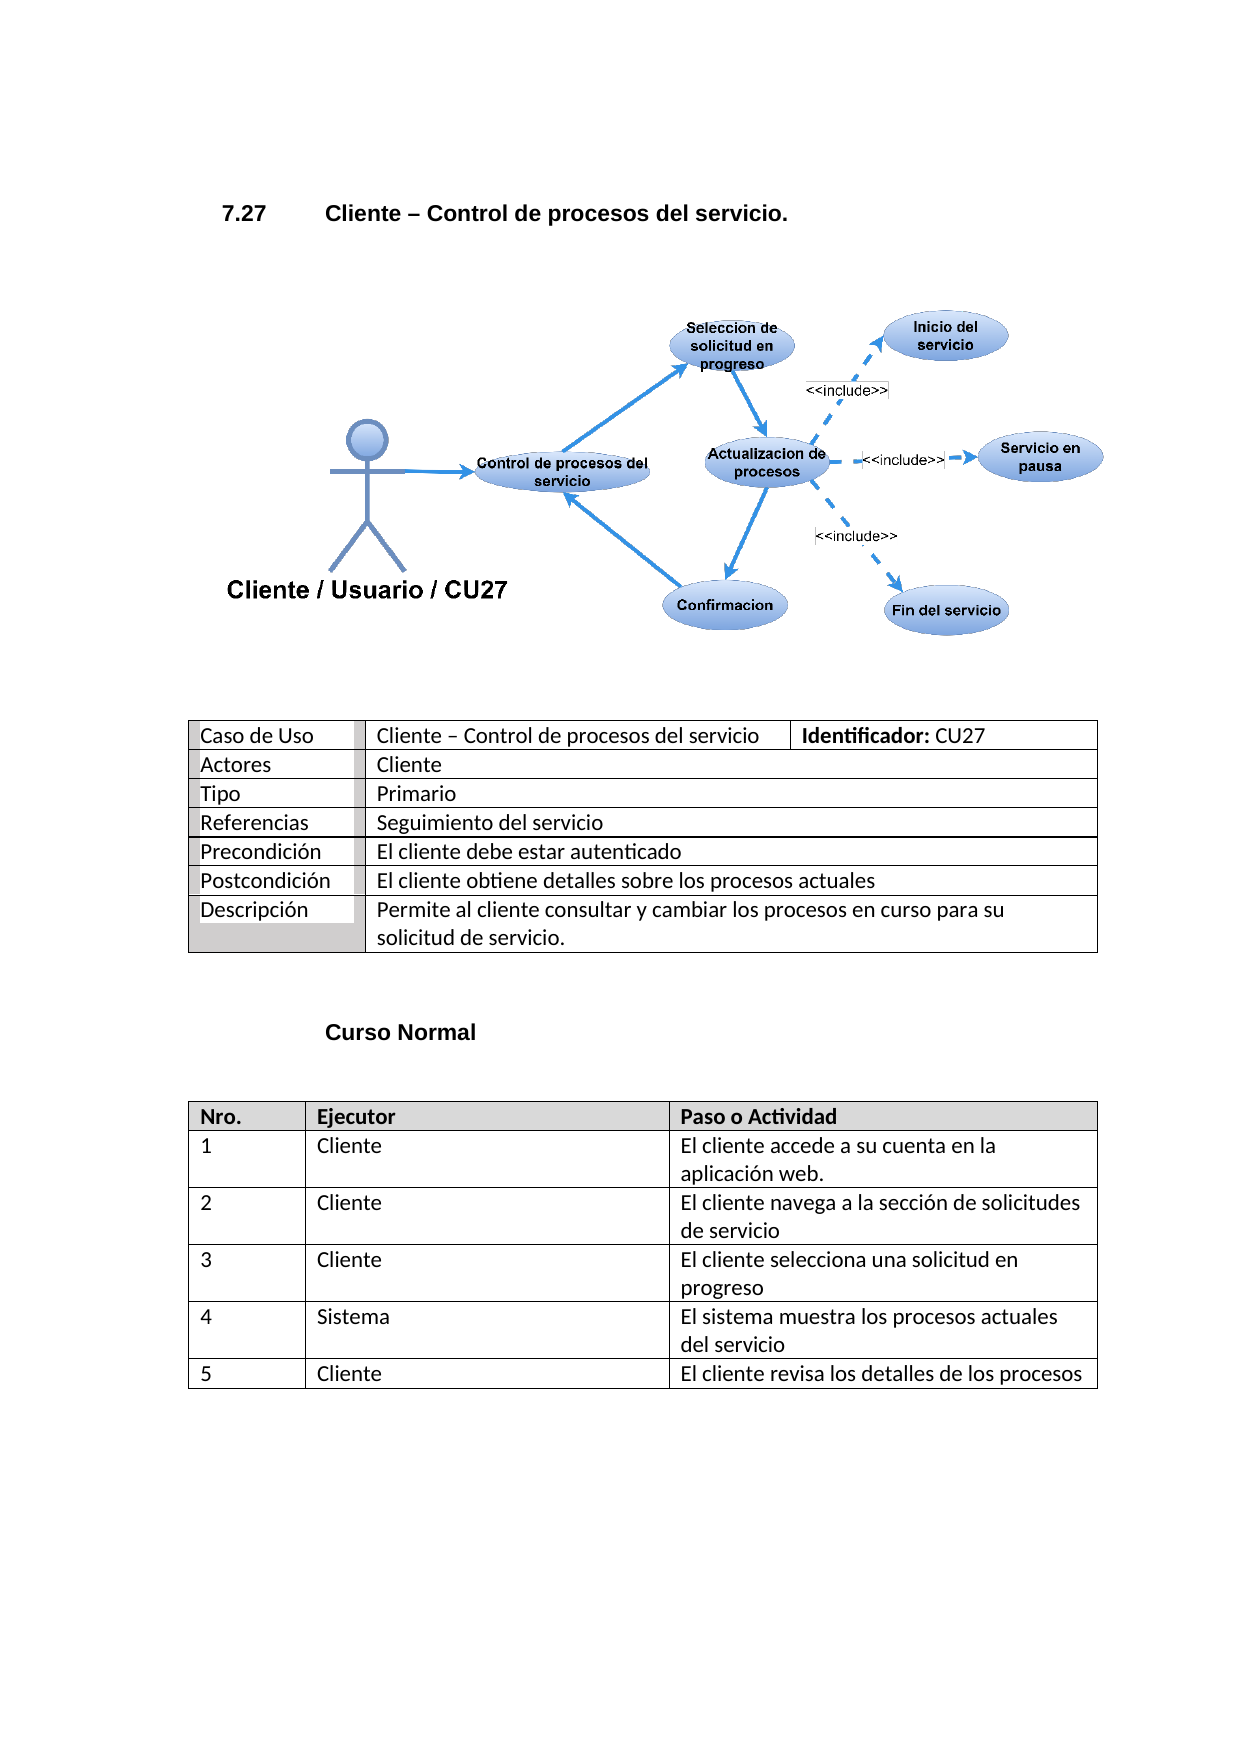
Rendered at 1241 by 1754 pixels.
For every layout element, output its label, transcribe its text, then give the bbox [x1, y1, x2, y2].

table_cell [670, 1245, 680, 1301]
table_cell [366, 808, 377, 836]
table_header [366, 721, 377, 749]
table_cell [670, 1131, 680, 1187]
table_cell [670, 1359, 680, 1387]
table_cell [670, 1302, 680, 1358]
table_cell Cliente [306, 1131, 669, 1187]
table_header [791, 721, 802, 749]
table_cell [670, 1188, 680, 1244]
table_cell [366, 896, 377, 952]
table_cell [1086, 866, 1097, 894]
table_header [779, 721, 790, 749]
table_cell 3 [189, 1245, 305, 1301]
text Curso Normal [325, 1018, 1063, 1045]
list Cliente – Control de procesos del servicio. [222, 200, 1063, 227]
picture [221, 305, 1108, 640]
table_header Nro. [189, 1102, 305, 1130]
table_cell 2 [189, 1188, 305, 1244]
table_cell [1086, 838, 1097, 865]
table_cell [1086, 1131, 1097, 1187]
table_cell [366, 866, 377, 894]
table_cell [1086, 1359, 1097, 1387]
table_cell 4 [189, 1302, 305, 1358]
table_cell Sistema [306, 1302, 669, 1358]
table_cell 1 [189, 1131, 305, 1187]
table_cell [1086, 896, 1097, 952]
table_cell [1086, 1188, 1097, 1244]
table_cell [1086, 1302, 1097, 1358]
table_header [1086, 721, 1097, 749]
table_header Paso o Actividad [670, 1102, 1097, 1130]
table_cell Descripción [189, 896, 365, 952]
table_cell Cliente [306, 1245, 669, 1301]
table_cell Cliente [306, 1188, 669, 1244]
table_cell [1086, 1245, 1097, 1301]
table_header Ejecutor [306, 1102, 669, 1130]
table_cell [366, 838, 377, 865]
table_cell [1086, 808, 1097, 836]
